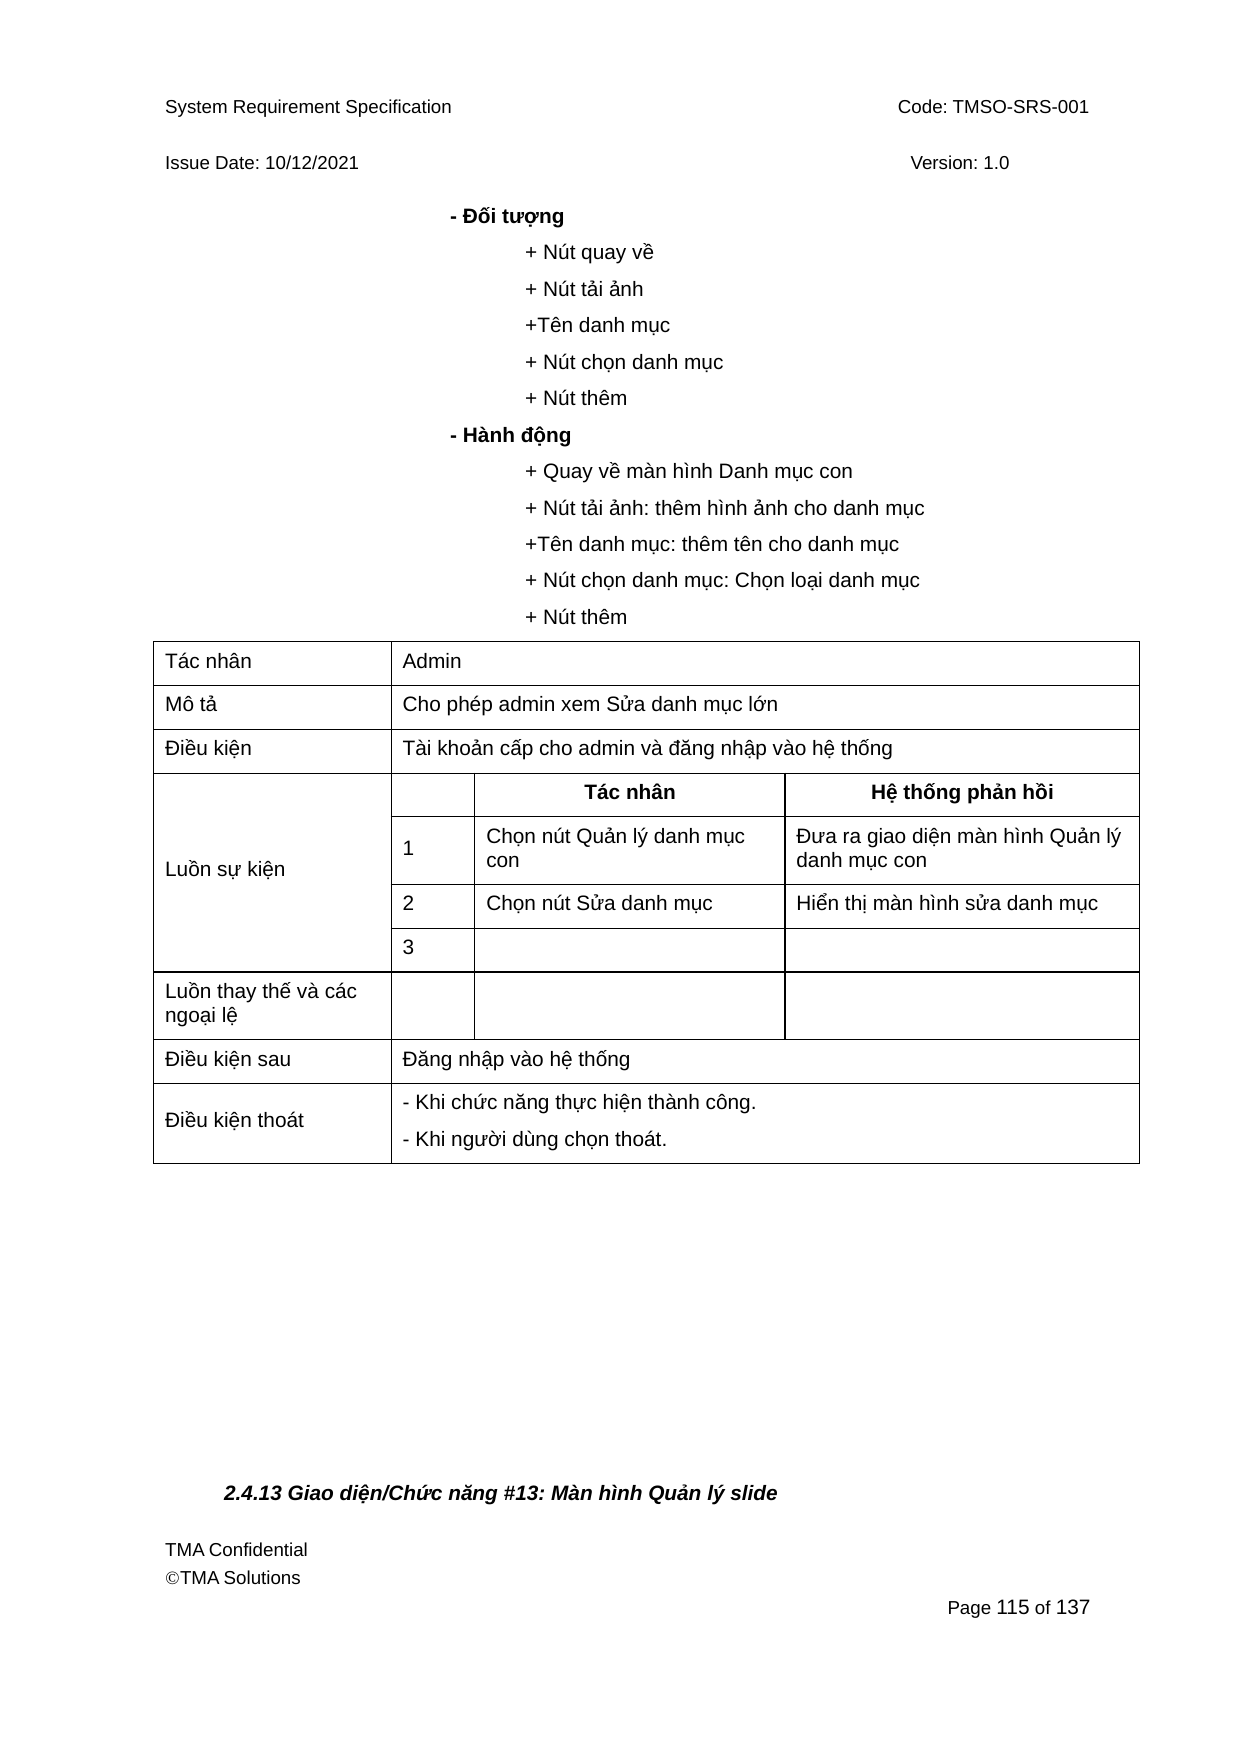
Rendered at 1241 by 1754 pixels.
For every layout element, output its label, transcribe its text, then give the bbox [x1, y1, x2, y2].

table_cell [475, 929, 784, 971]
text - Hành động [390, 422, 1090, 446]
text + Nút chọn danh mục: Chọn loại danh mục [240, 568, 1090, 592]
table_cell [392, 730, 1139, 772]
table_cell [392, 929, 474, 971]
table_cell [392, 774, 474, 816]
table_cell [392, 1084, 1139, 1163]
text + Nút thêm [465, 605, 1090, 629]
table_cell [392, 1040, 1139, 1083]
text 2.4.13 Giao diện/Chức năng #13: Màn hình Quản lý slide [165, 1481, 1090, 1505]
text + Quay về màn hình Danh mục con [240, 459, 1090, 483]
text +Tên danh mục [240, 313, 1090, 337]
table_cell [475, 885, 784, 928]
text + Nút quay về [240, 240, 1090, 264]
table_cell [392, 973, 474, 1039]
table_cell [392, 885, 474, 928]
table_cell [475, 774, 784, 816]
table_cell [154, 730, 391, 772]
text - Đối tượng [390, 204, 1090, 228]
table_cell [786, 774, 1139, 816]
text + Nút thêm [240, 386, 1090, 410]
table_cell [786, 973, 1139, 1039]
text +Tên danh mục: thêm tên cho danh mục [240, 532, 1090, 556]
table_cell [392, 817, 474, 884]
text + Nút tải ảnh: thêm hình ảnh cho danh mục [240, 495, 1090, 519]
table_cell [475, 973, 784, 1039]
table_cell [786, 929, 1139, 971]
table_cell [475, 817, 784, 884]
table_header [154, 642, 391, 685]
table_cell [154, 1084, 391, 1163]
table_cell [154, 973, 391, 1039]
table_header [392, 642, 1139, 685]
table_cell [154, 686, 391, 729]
text + Nút tải ảnh [240, 277, 1090, 301]
text + Nút chọn danh mục [240, 349, 1090, 373]
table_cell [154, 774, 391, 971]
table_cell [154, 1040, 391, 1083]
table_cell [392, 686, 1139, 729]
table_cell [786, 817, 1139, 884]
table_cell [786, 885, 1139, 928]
